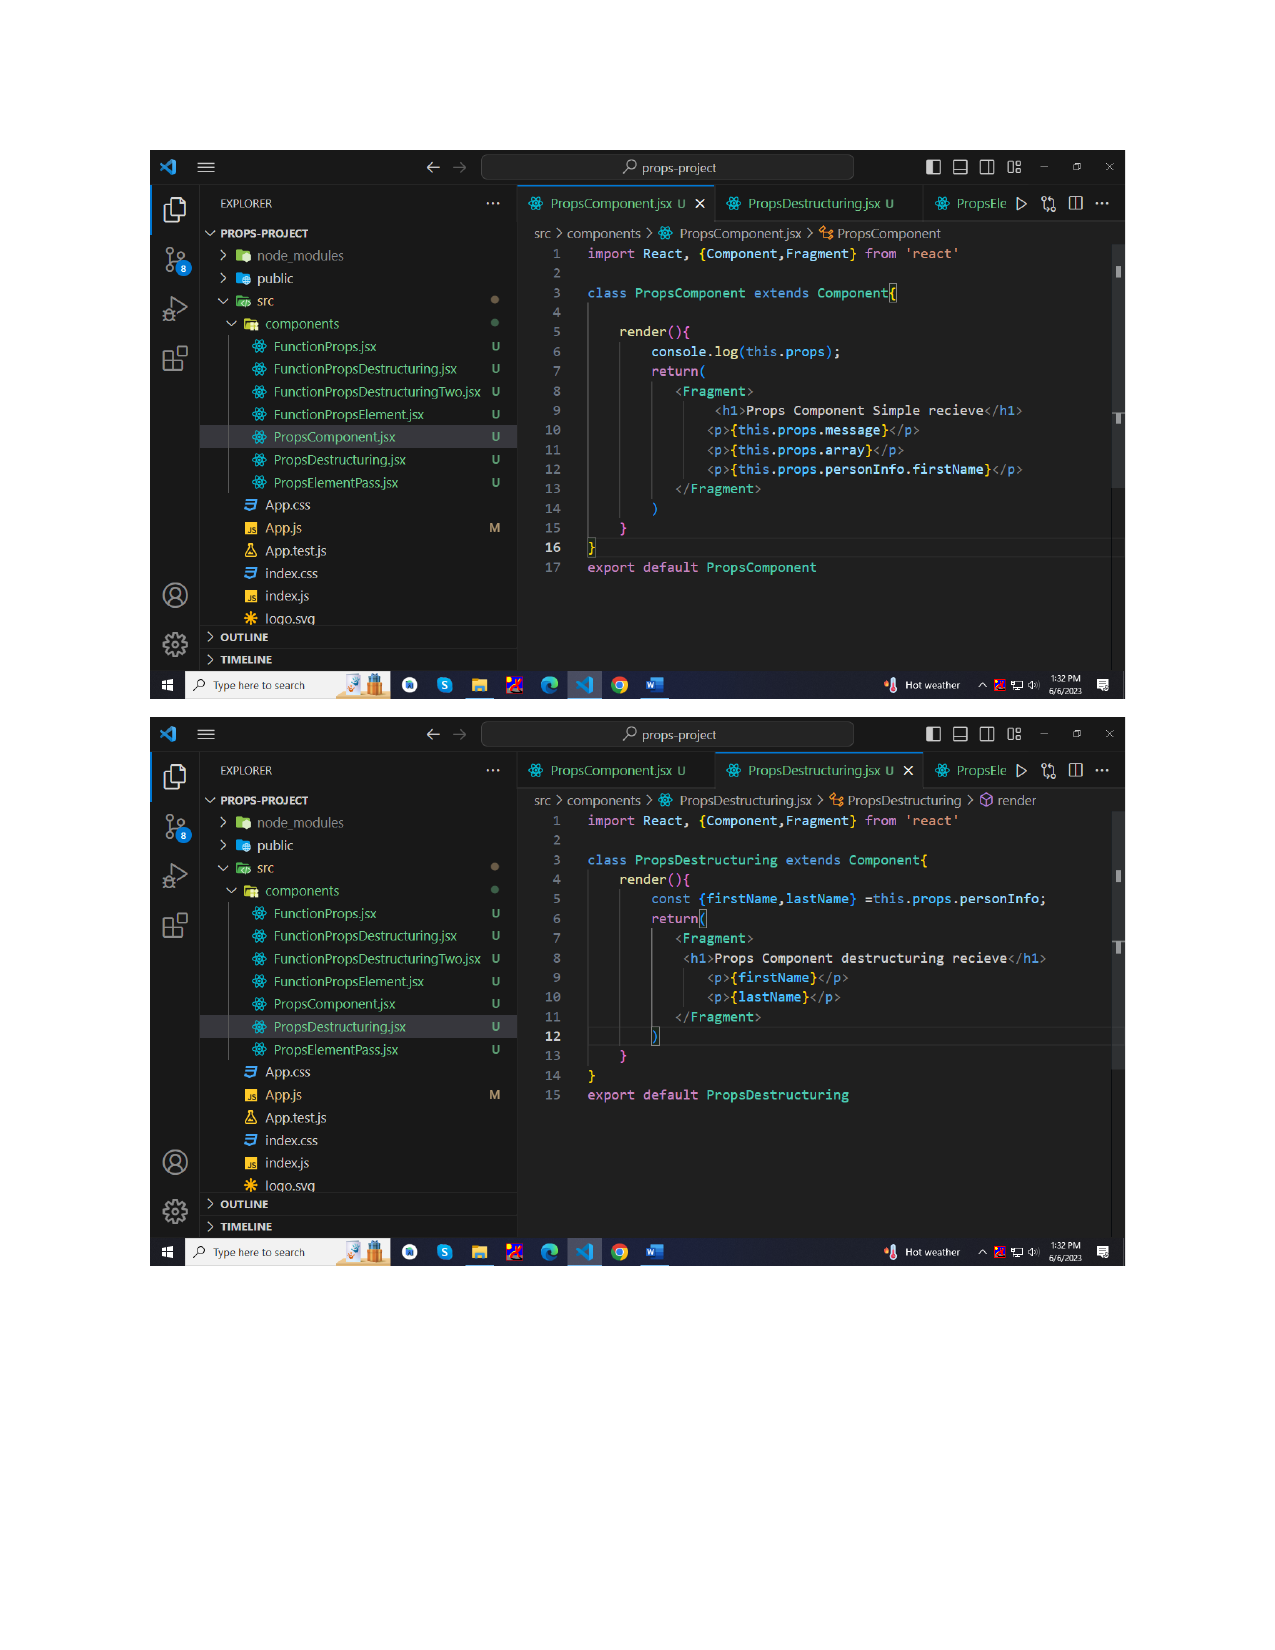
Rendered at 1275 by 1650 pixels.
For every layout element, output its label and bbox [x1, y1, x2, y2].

picture [150, 717, 1125, 1266]
picture [150, 150, 1125, 699]
